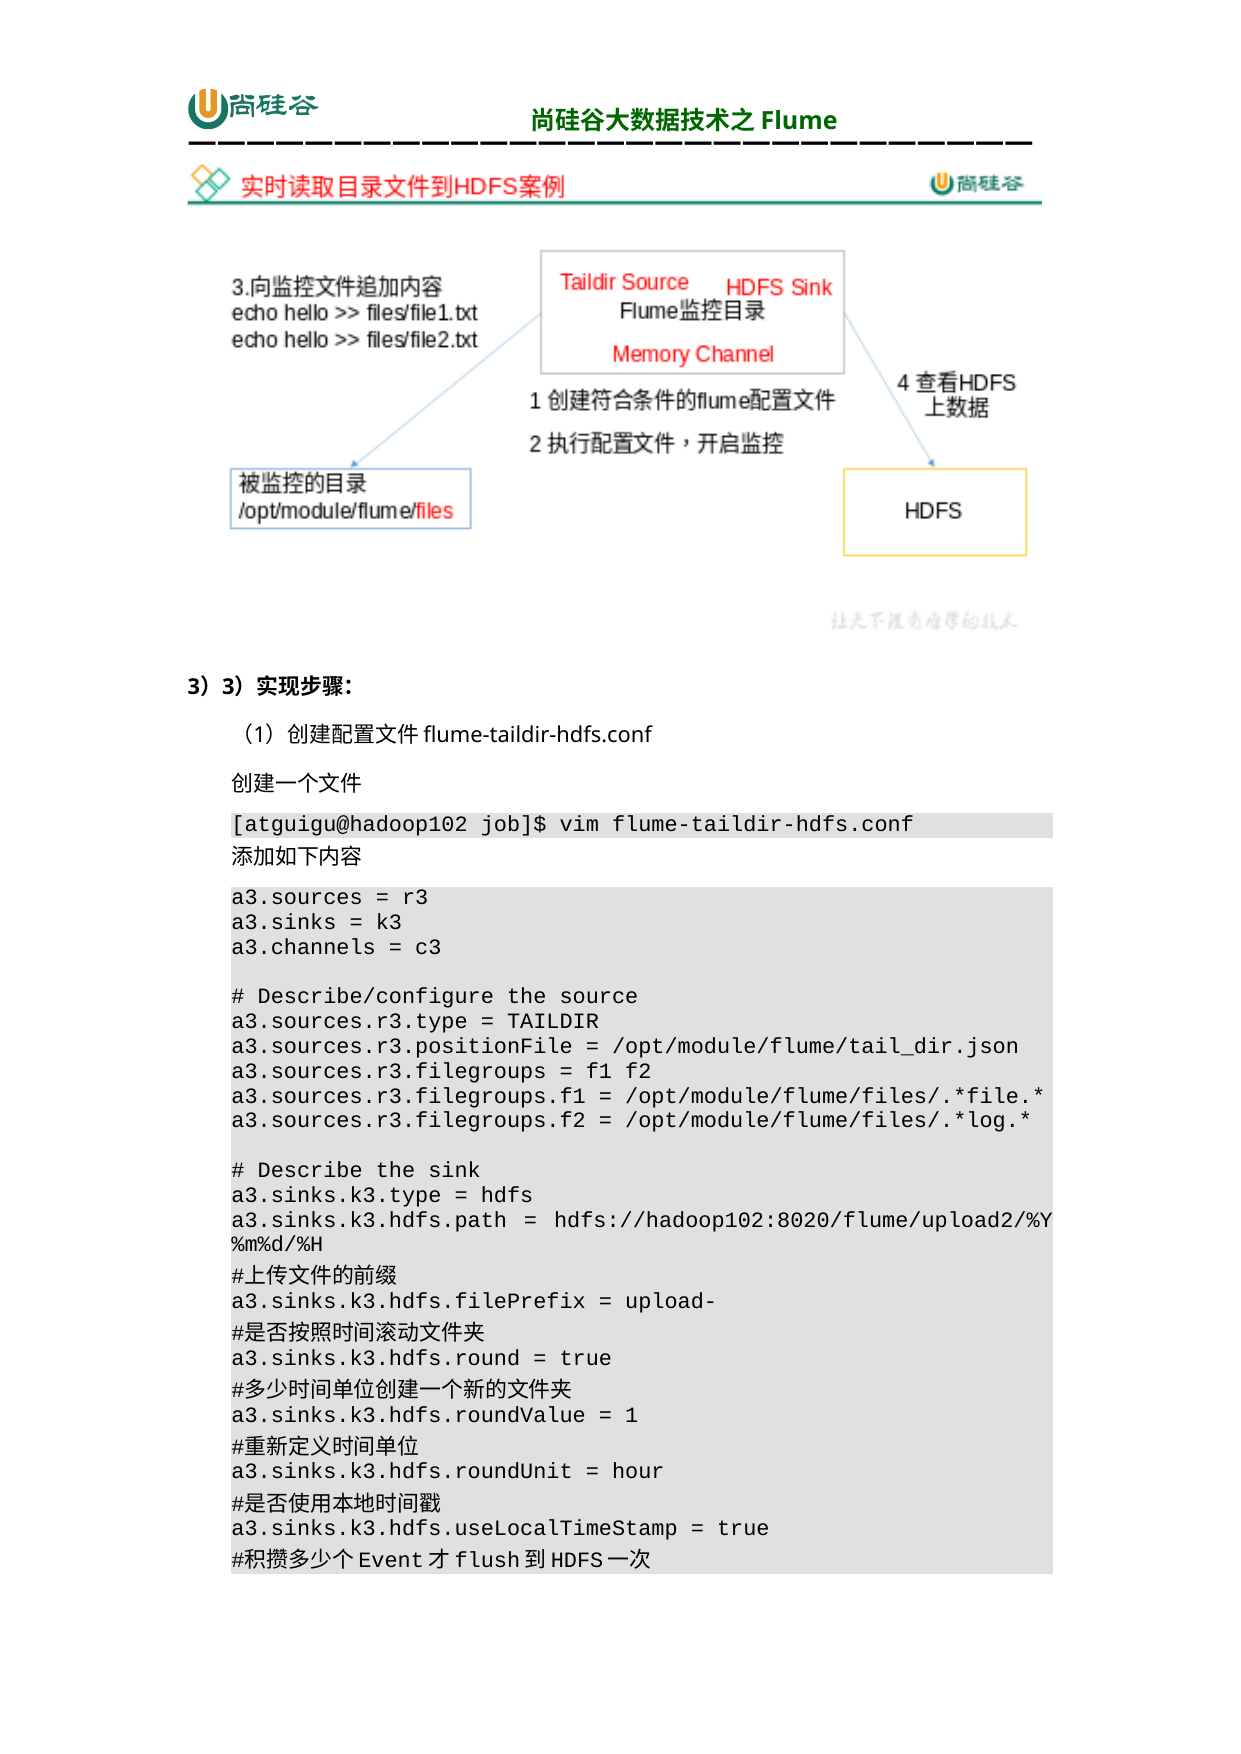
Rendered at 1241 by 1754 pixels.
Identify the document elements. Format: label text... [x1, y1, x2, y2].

text # Describe/configure the source [231, 986, 1053, 1011]
text 添加如下内容 [187, 838, 1053, 871]
text a3.sources.r3.positionFile = /opt/module/flume/tail_dir.json [231, 1035, 1053, 1060]
text a3.sinks.k3.type = hdfs [231, 1184, 1053, 1209]
text #上传文件的前缀 [231, 1258, 1053, 1290]
text # Describe the sink [231, 1159, 1053, 1184]
text #重新定义时间单位 [231, 1429, 1053, 1461]
text 创建一个文件 [187, 765, 1053, 798]
text #多少时间单位创建一个新的文件夹 [231, 1372, 1053, 1404]
text #积攒多少个Event才flush到HDFS一次 [231, 1542, 1053, 1574]
text （1）创建配置文件flume-taildir-hdfs.conf [187, 717, 1053, 749]
text a3.sinks.k3.hdfs.roundUnit = hour [231, 1461, 1053, 1486]
text a3.sinks = k3 [231, 911, 1053, 936]
text a3.sources.r3.filegroups.f2 = /opt/module/flume/files/.*log.* [231, 1110, 1053, 1134]
text a3.sinks.k3.hdfs.round = true [231, 1347, 1053, 1372]
text a3.sources.r3.filegroups.f1 = /opt/module/flume/files/.*file.* [231, 1085, 1053, 1110]
text a3.sinks.k3.hdfs.roundValue = 1 [231, 1404, 1053, 1429]
text a3.sources.r3.type = TAILDIR [231, 1011, 1053, 1035]
text a3.sinks.k3.hdfs.path = hdfs://hadoop102:8020/flume/upload2/%Y%m%d/%H [231, 1209, 1053, 1258]
text #是否按照时间滚动文件夹 [231, 1315, 1053, 1347]
text [atguigu@hadoop102 job]$ vim flume-taildir-hdfs.conf [231, 813, 1053, 838]
text a3.channels = c3 [231, 936, 1053, 961]
text #是否使用本地时间戳 [231, 1486, 1053, 1517]
text a3.sinks.k3.hdfs.useLocalTimeStamp = true [231, 1517, 1053, 1542]
text a3.sources = r3 [231, 887, 1053, 911]
text a3.sources.r3.filegroups = f1 f2 [231, 1060, 1053, 1085]
text a3.sinks.k3.hdfs.filePrefix = upload- [231, 1290, 1053, 1315]
text 3）3）实现步骤： [187, 165, 1053, 701]
